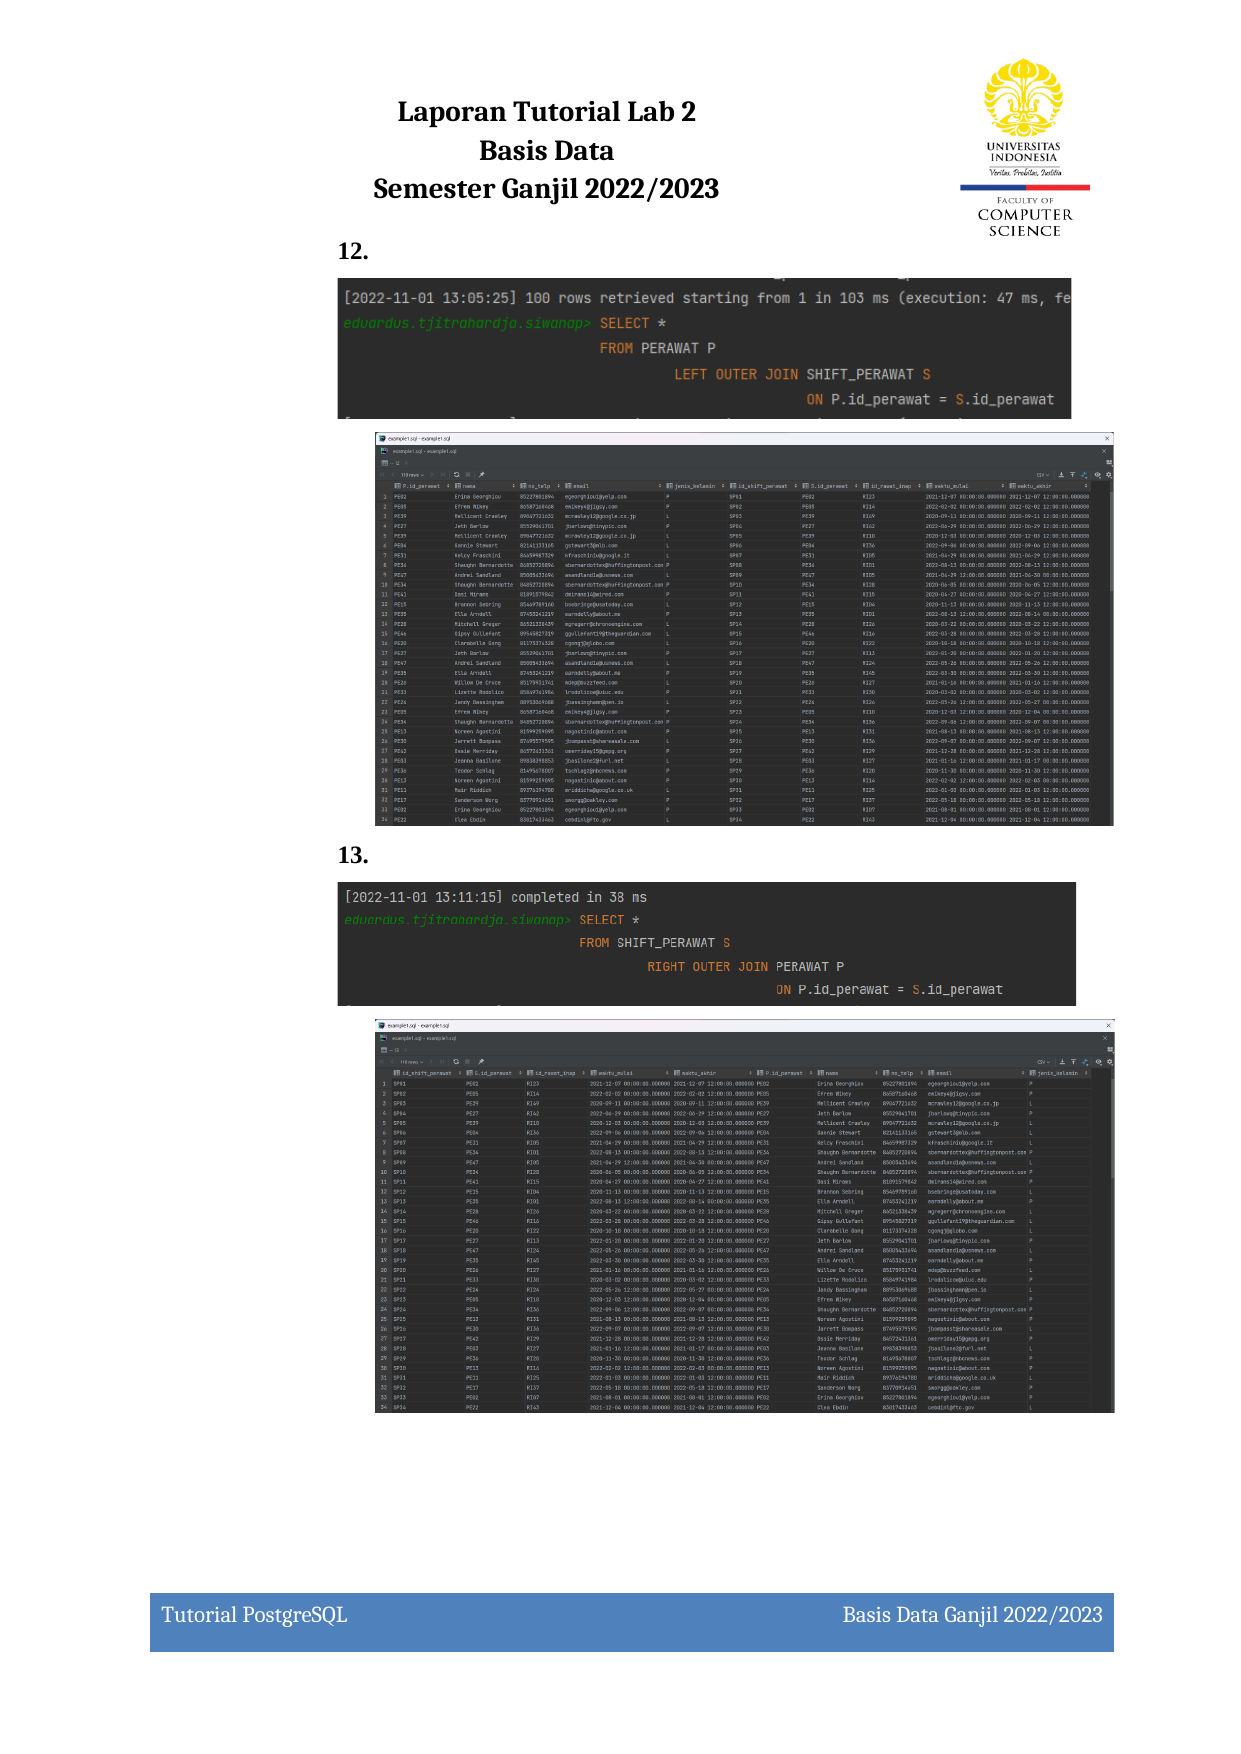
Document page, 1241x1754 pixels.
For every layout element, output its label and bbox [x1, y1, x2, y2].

picture [337, 278, 1072, 419]
picture [375, 432, 1114, 826]
picture [375, 1019, 1115, 1413]
picture [337, 882, 1077, 1006]
picture [960, 58, 1091, 236]
